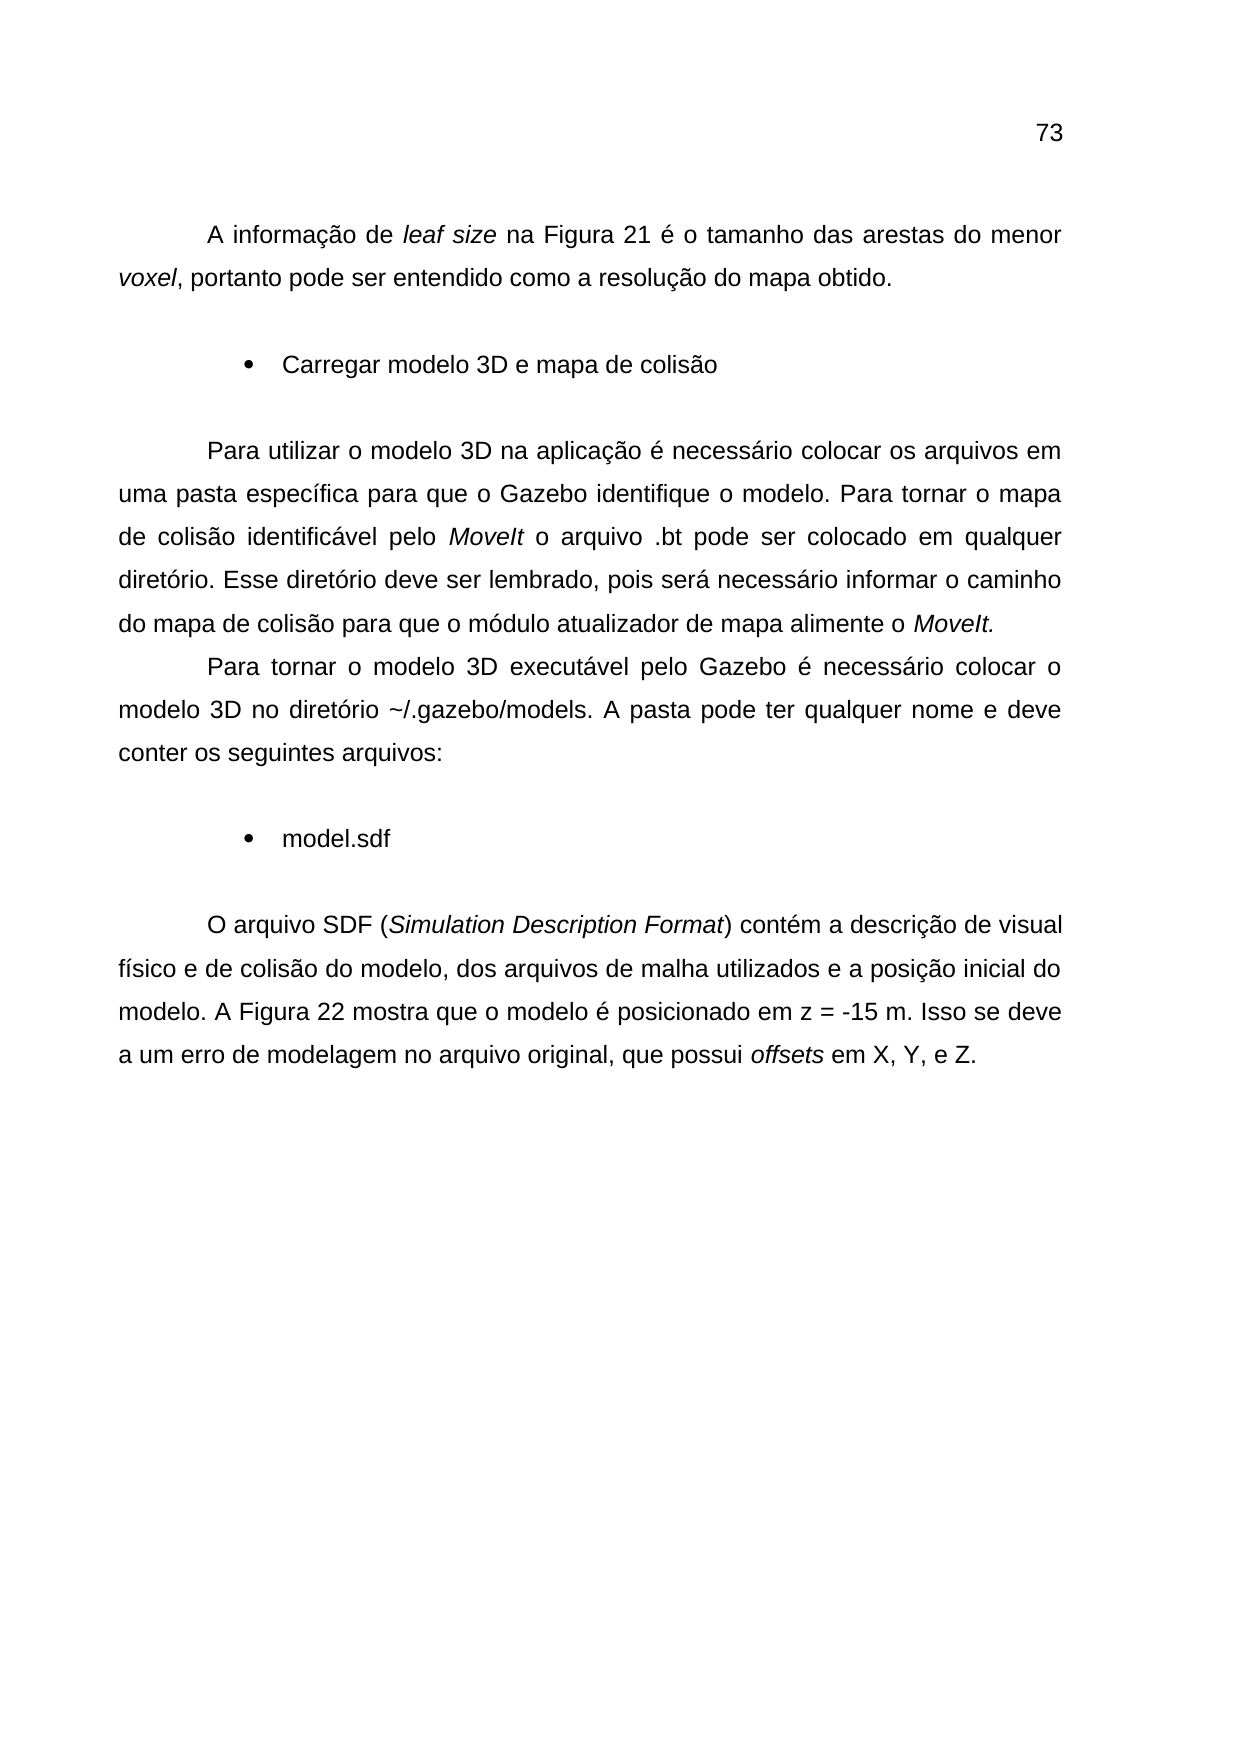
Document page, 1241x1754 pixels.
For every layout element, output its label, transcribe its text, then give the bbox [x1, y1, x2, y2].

text O arquivo SDF (Simulation Description Format) contém a descrição de visual físico e de colisão do modelo, dos arquivos de malha utilizados e a posição inicial do modelo. A Figura 22 mostra que o modelo é posicionado em z = -15 m. Isso se deve a um erro de modelagem no arquivo original, que possui offsets em X, Y, e Z. [118, 911, 1063, 1069]
text A informação de leaf size na Figura 21 é o tamanho das arestas do menor voxel, portanto pode ser entendido como a resolução do mapa obtido. [118, 220, 1063, 292]
text Para utilizar o modelo 3D na aplicação é necessário colocar os arquivos em uma pasta específica para que o Gazebo identifique o modelo. Para tornar o mapa de colisão identificável pelo MoveIt o arquivo .bt pode ser colocado em qualquer diretório. Esse diretório deve ser lembrado, pois será necessário informar o caminho do mapa de colisão para que o módulo atualizador de mapa alimente o MoveIt. [118, 436, 1063, 637]
list Carregar modelo 3D e mapa de colisão [244, 350, 1063, 378]
text Para tornar o modelo 3D executável pelo Gazebo é necessário colocar o modelo 3D no diretório ~/.gazebo/models. A pasta pode ter qualquer nome e deve conter os seguintes arquivos: [118, 652, 1063, 767]
list model.sdf [244, 824, 1063, 853]
